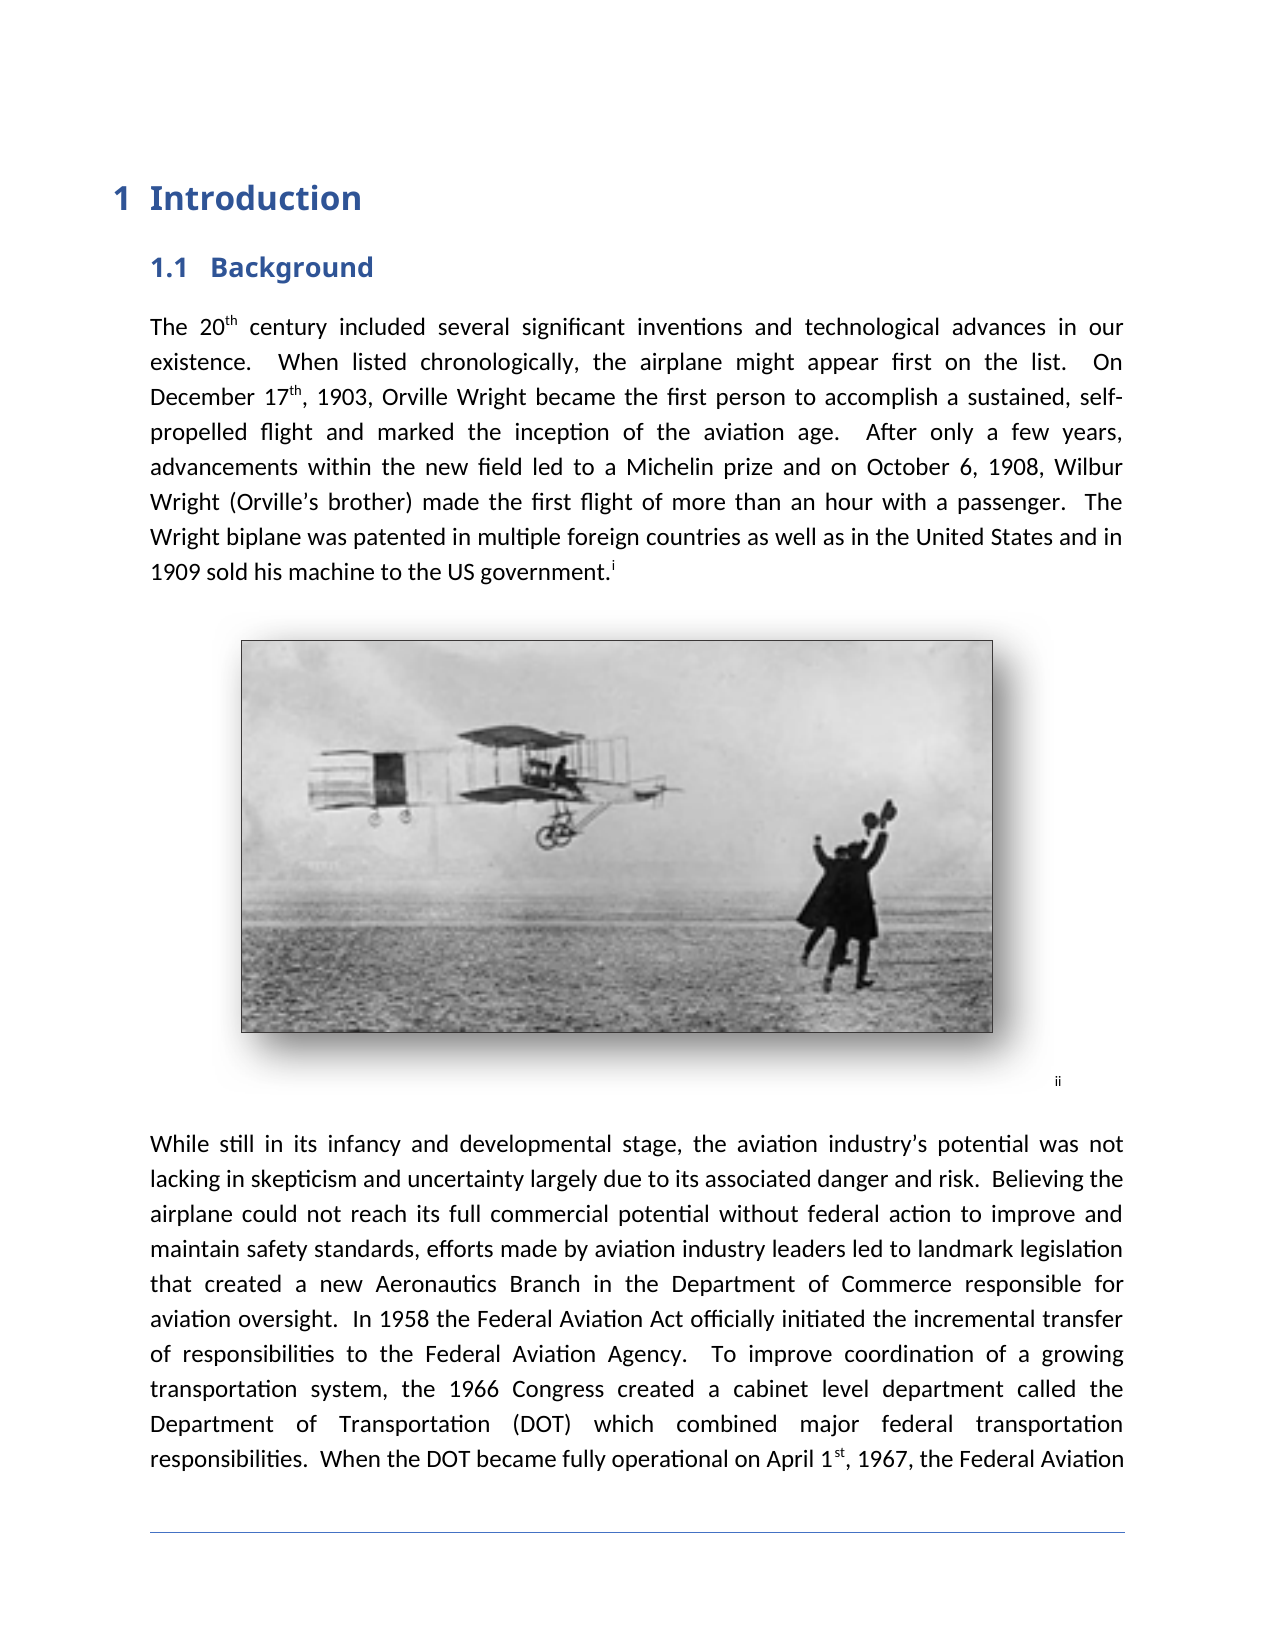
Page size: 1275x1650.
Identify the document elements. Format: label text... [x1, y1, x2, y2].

subtitle Introduction [112, 175, 1125, 220]
text The 20th century included several significant inventions and technological advances in our existence. When listed chronologically, the airplane might appear first on the list. On December 17th, 1903, Orville Wright became the first person to accomplish a sustained, self-propelled flight and marked the inception of the aviation age. After only a few years, advancements within the new field led to a Michelin prize and on October 6, 1908, Wilbur Wright (Orville’s brother) made the first flight of more than an hour with a passenger. The Wright biplane was patented in multiple foreign countries as well as in the United States and in 1909 sold his machine to the US government. [150, 311, 1125, 587]
picture [242, 641, 992, 1032]
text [150, 1128, 1125, 1474]
subtitle Background [150, 248, 1125, 285]
